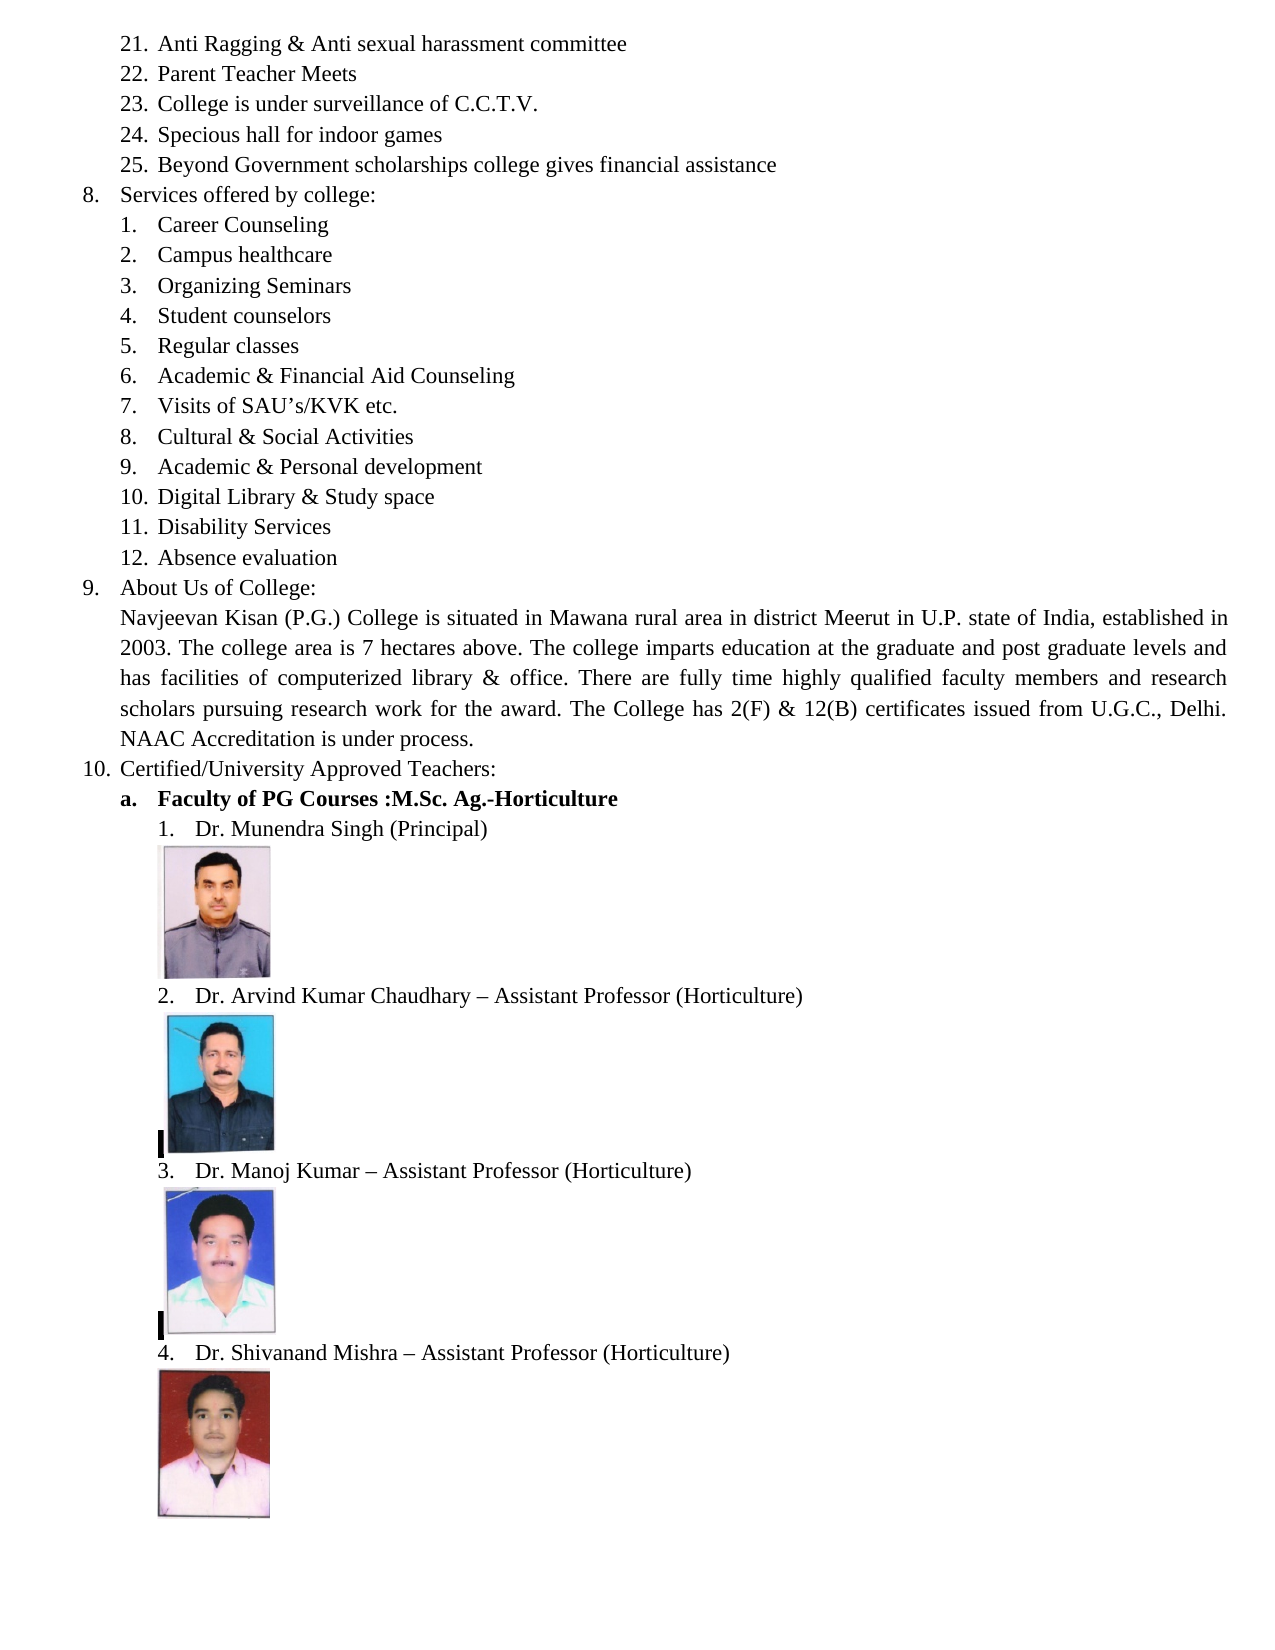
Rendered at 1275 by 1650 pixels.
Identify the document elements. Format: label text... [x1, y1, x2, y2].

picture [163, 1012, 277, 1154]
list Services offered by college: [82, 181, 1230, 207]
list Disability Services [120, 513, 1230, 540]
picture [163, 1187, 277, 1335]
list Digital Library & Study space [120, 483, 1230, 509]
list Cultural & Social Activities [120, 423, 1230, 449]
list Dr. Shivanand Mishra – Assistant Professor (Horticulture) [157, 1338, 1230, 1365]
list Academic & Financial Aid Counseling [120, 362, 1230, 389]
list About Us of College: [82, 574, 1230, 600]
list Navjeevan Kisan (P.G.) College is situated in Mawana rural area in district Meerut in U.P. state of India, established in 2003. The college area is 7 hectares above. The college imparts education at the graduate and post graduate levels and has facilities of computerized library & office. There are fully time highly qualified faculty members and research scholars pursuing research work for the award. The College has 2(F) & 12(B) certificates issued from U.G.C., Delhi. NAAC Accreditation is under process. [120, 604, 1230, 751]
list Regular classes [120, 332, 1230, 358]
list Beyond Government scholarships college gives financial assistance [120, 151, 1230, 177]
list Academic & Personal development [120, 453, 1230, 479]
picture [157, 845, 271, 979]
list Parent Teacher Meets [120, 60, 1230, 87]
list Specious hall for indoor games [120, 121, 1230, 147]
list Student counselors [120, 302, 1230, 328]
list Anti Ragging & Anti sexual harassment committee [120, 30, 1230, 56]
list Career Counseling [120, 211, 1230, 238]
list Organizing Seminars [120, 272, 1230, 298]
list Dr. Manoj Kumar – Assistant Professor (Horticulture) [157, 1157, 1230, 1184]
list Faculty of PG Courses :M.Sc. Ag.-Horticulture [120, 785, 1230, 812]
list Visits of SAU’s/KVK etc. [120, 392, 1230, 419]
list Certified/University Approved Teachers: [82, 755, 1230, 781]
list Campus healthcare [120, 241, 1230, 268]
list College is under surveillance of C.C.T.V. [120, 90, 1230, 117]
list Dr. Munendra Singh (Principal) [157, 815, 1230, 842]
picture [157, 1368, 270, 1519]
list Dr. Arvind Kumar Chaudhary – Assistant Professor (Horticulture) [157, 983, 1230, 1009]
list Absence evaluation [120, 543, 1230, 570]
